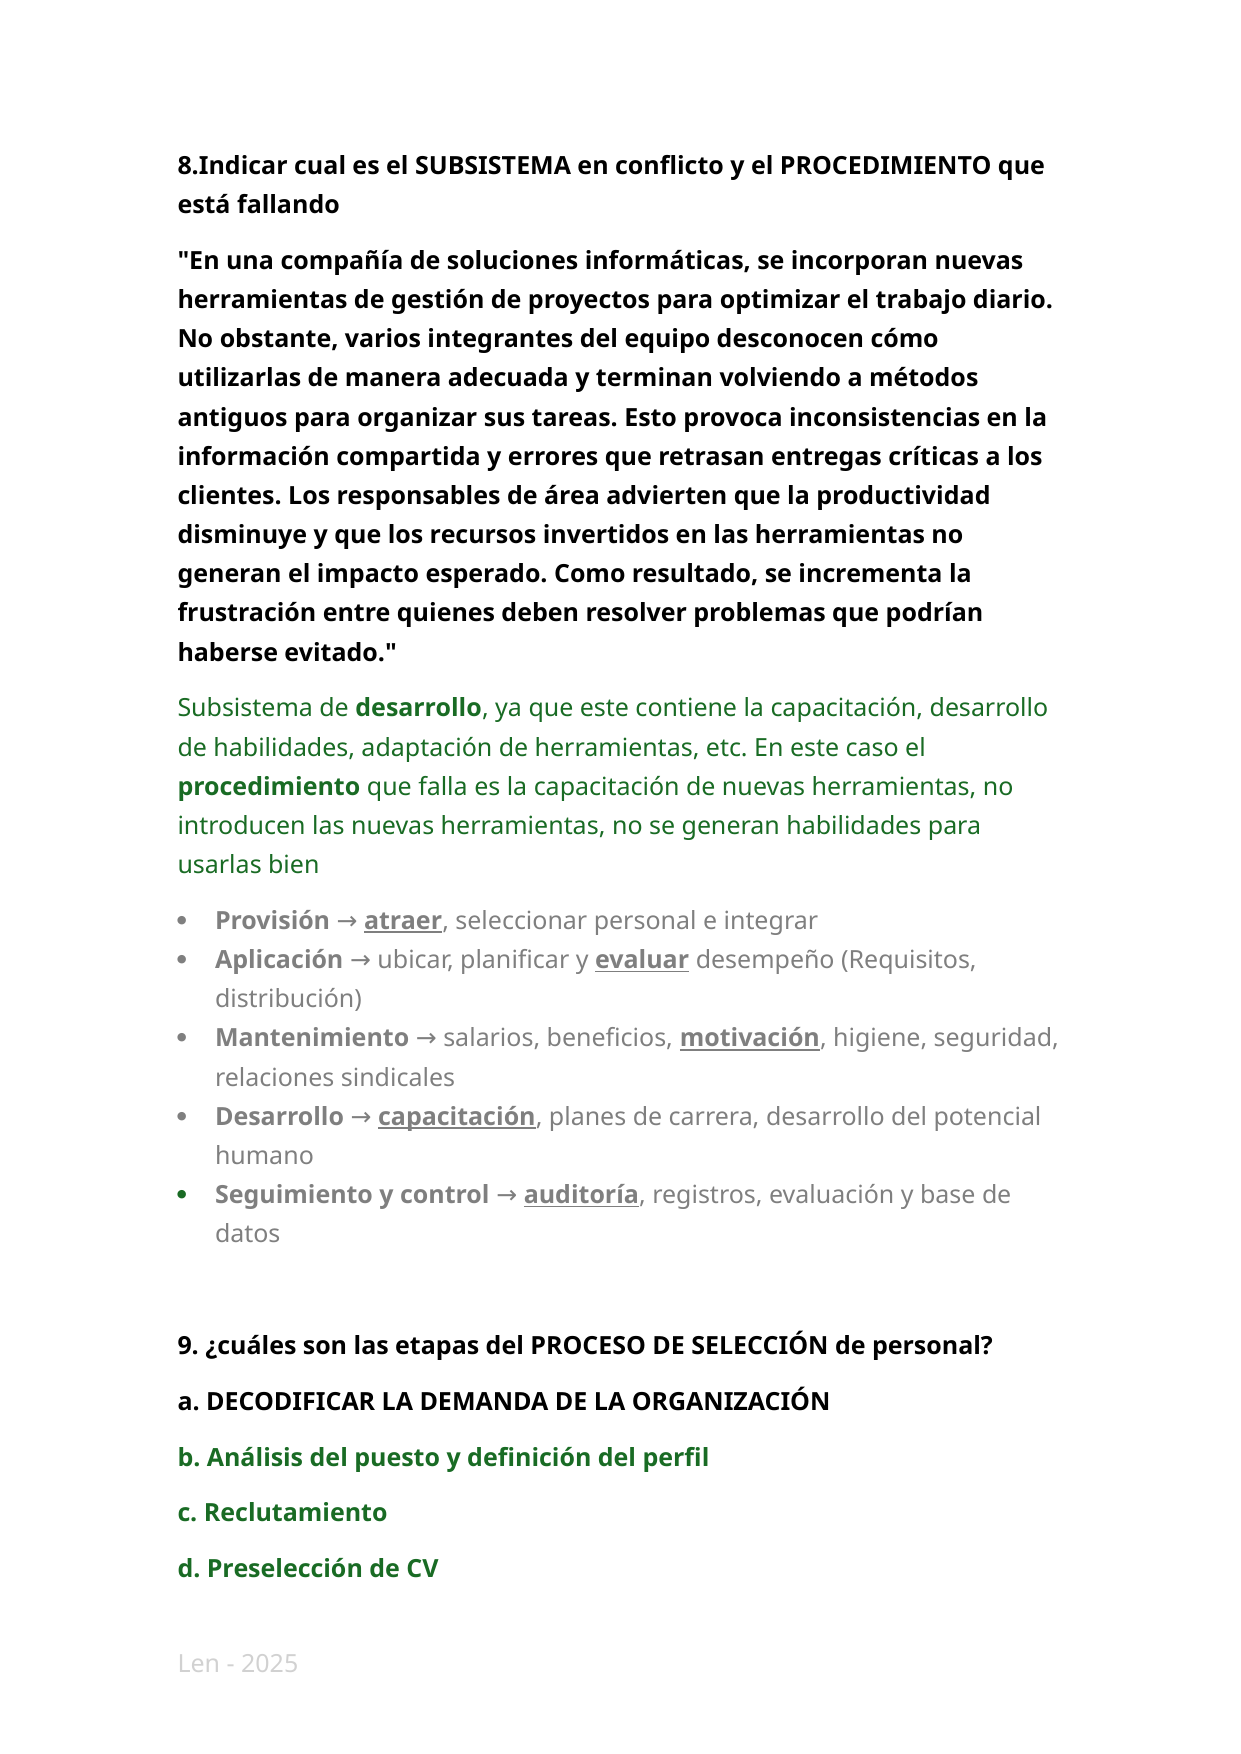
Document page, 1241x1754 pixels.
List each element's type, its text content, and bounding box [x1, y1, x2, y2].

list Mantenimiento → salarios, beneficios, motivación, higiene, seguridad, relaciones sindicales [177, 1020, 1063, 1093]
list Aplicación → ubicar, planificar y evaluar desempeño (Requisitos, distribución) [177, 942, 1063, 1015]
text a. DECODIFICAR LA DEMANDA DE LA ORGANIZACIÓN [177, 1383, 1063, 1417]
text 8.Indicar cual es el SUBSISTEMA en conflicto y el PROCEDIMIENTO que está fallando [177, 148, 1063, 221]
text b. Análisis del puesto y definición del perfil [177, 1439, 1063, 1473]
text c. Reclutamiento [177, 1495, 1063, 1529]
list Provisión → atraer, seleccionar personal e integrar [177, 903, 1063, 937]
text 9. ¿cuáles son las etapas del PROCESO DE SELECCIÓN de personal? [177, 1328, 1063, 1362]
list Desarrollo → capacitación, planes de carrera, desarrollo del potencial humano [177, 1098, 1063, 1172]
text "En una compañía de soluciones informáticas, se incorporan nuevas herramientas de gestión de proyectos para optimizar el trabajo diario. No obstante, varios integrantes del equipo desconocen cómo utilizarlas de manera adecuada y terminan volviendo a métodos antiguos para organizar sus tareas. Esto provoca inconsistencias en la información compartida y errores que retrasan entregas críticas a los clientes. Los responsables de área advierten que la productividad disminuye y que los recursos invertidos en las herramientas no generan el impacto esperado. Como resultado, se incrementa la frustración entre quienes deben resolver problemas que podrían haberse evitado." [177, 243, 1063, 668]
list Seguimiento y control → auditoría, registros, evaluación y base de datos [177, 1177, 1063, 1250]
text d. Preselección de CV [177, 1551, 1063, 1585]
text Subsistema de desarrollo, ya que este contiene la capacitación, desarrollo de habilidades, adaptación de herramientas, etc. En este caso el procedimiento que falla es la capacitación de nuevas herramientas, no introducen las nuevas herramientas, no se generan habilidades para usarlas bien [177, 690, 1063, 881]
